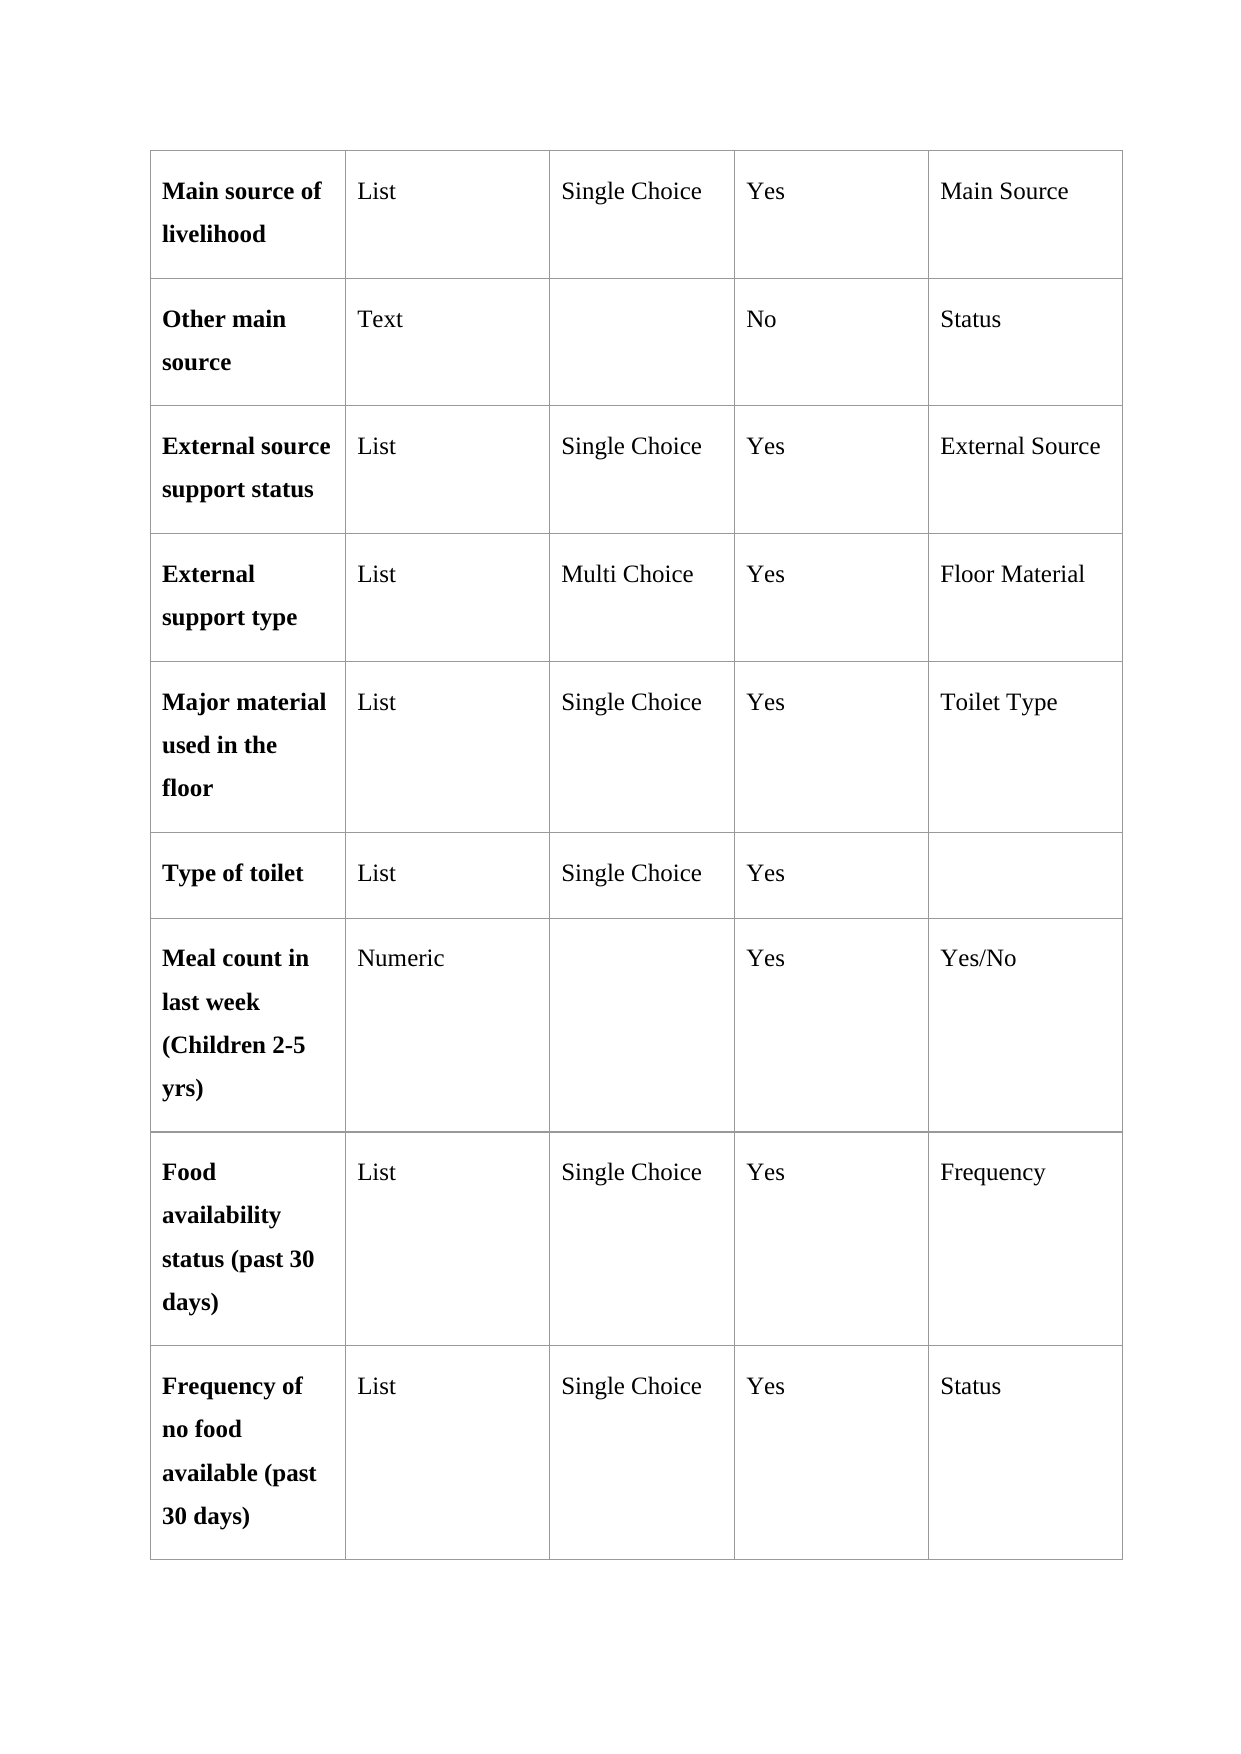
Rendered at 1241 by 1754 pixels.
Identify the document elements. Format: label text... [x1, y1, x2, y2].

table_cell Floor Material [929, 534, 1122, 661]
table_cell Food availability status (past 30 days) [151, 1133, 345, 1345]
table_cell [550, 279, 734, 405]
table_cell [550, 919, 734, 1131]
table_cell External support type [151, 534, 345, 661]
table_header Single Choice [550, 151, 734, 278]
table_cell Single Choice [550, 1133, 734, 1345]
table_cell Single Choice [550, 833, 734, 917]
table_cell Meal count in last week (Children 2-5 yrs) [151, 919, 345, 1131]
table_cell List [346, 534, 549, 661]
table_cell Yes [735, 919, 928, 1131]
table_cell Yes [735, 1133, 928, 1345]
table_cell Yes [735, 662, 928, 832]
table_cell Single Choice [550, 406, 734, 533]
table_cell Single Choice [550, 662, 734, 832]
table_cell Type of toilet [151, 833, 345, 917]
table_header Yes [735, 151, 928, 278]
table_cell Yes [735, 1346, 928, 1559]
table_cell Toilet Type [929, 662, 1122, 832]
table_cell List [346, 662, 549, 832]
table_cell Major material used in the floor [151, 662, 345, 832]
table_cell Yes [735, 833, 928, 917]
table_cell Status [929, 1346, 1122, 1559]
table_cell Frequency of no food available (past 30 days) [151, 1346, 345, 1559]
table_cell Frequency [929, 1133, 1122, 1345]
table_cell External source support status [151, 406, 345, 533]
table_header Main Source [929, 151, 1122, 278]
table_cell List [346, 406, 549, 533]
table_cell [929, 833, 1122, 917]
table_header Main source of livelihood [151, 151, 345, 278]
table_cell No [735, 279, 928, 405]
table_cell Yes/No [929, 919, 1122, 1131]
table_cell List [346, 1133, 549, 1345]
table_cell List [346, 1346, 549, 1559]
table_cell Text [346, 279, 549, 405]
table_cell Numeric [346, 919, 549, 1131]
table_cell List [346, 833, 549, 917]
table_cell Yes [735, 534, 928, 661]
table_cell Other main source [151, 279, 345, 405]
table_header List [346, 151, 549, 278]
table_cell Multi Choice [550, 534, 734, 661]
table_cell Single Choice [550, 1346, 734, 1559]
table_cell External Source [929, 406, 1122, 533]
table_cell Yes [735, 406, 928, 533]
table_cell Status [929, 279, 1122, 405]
